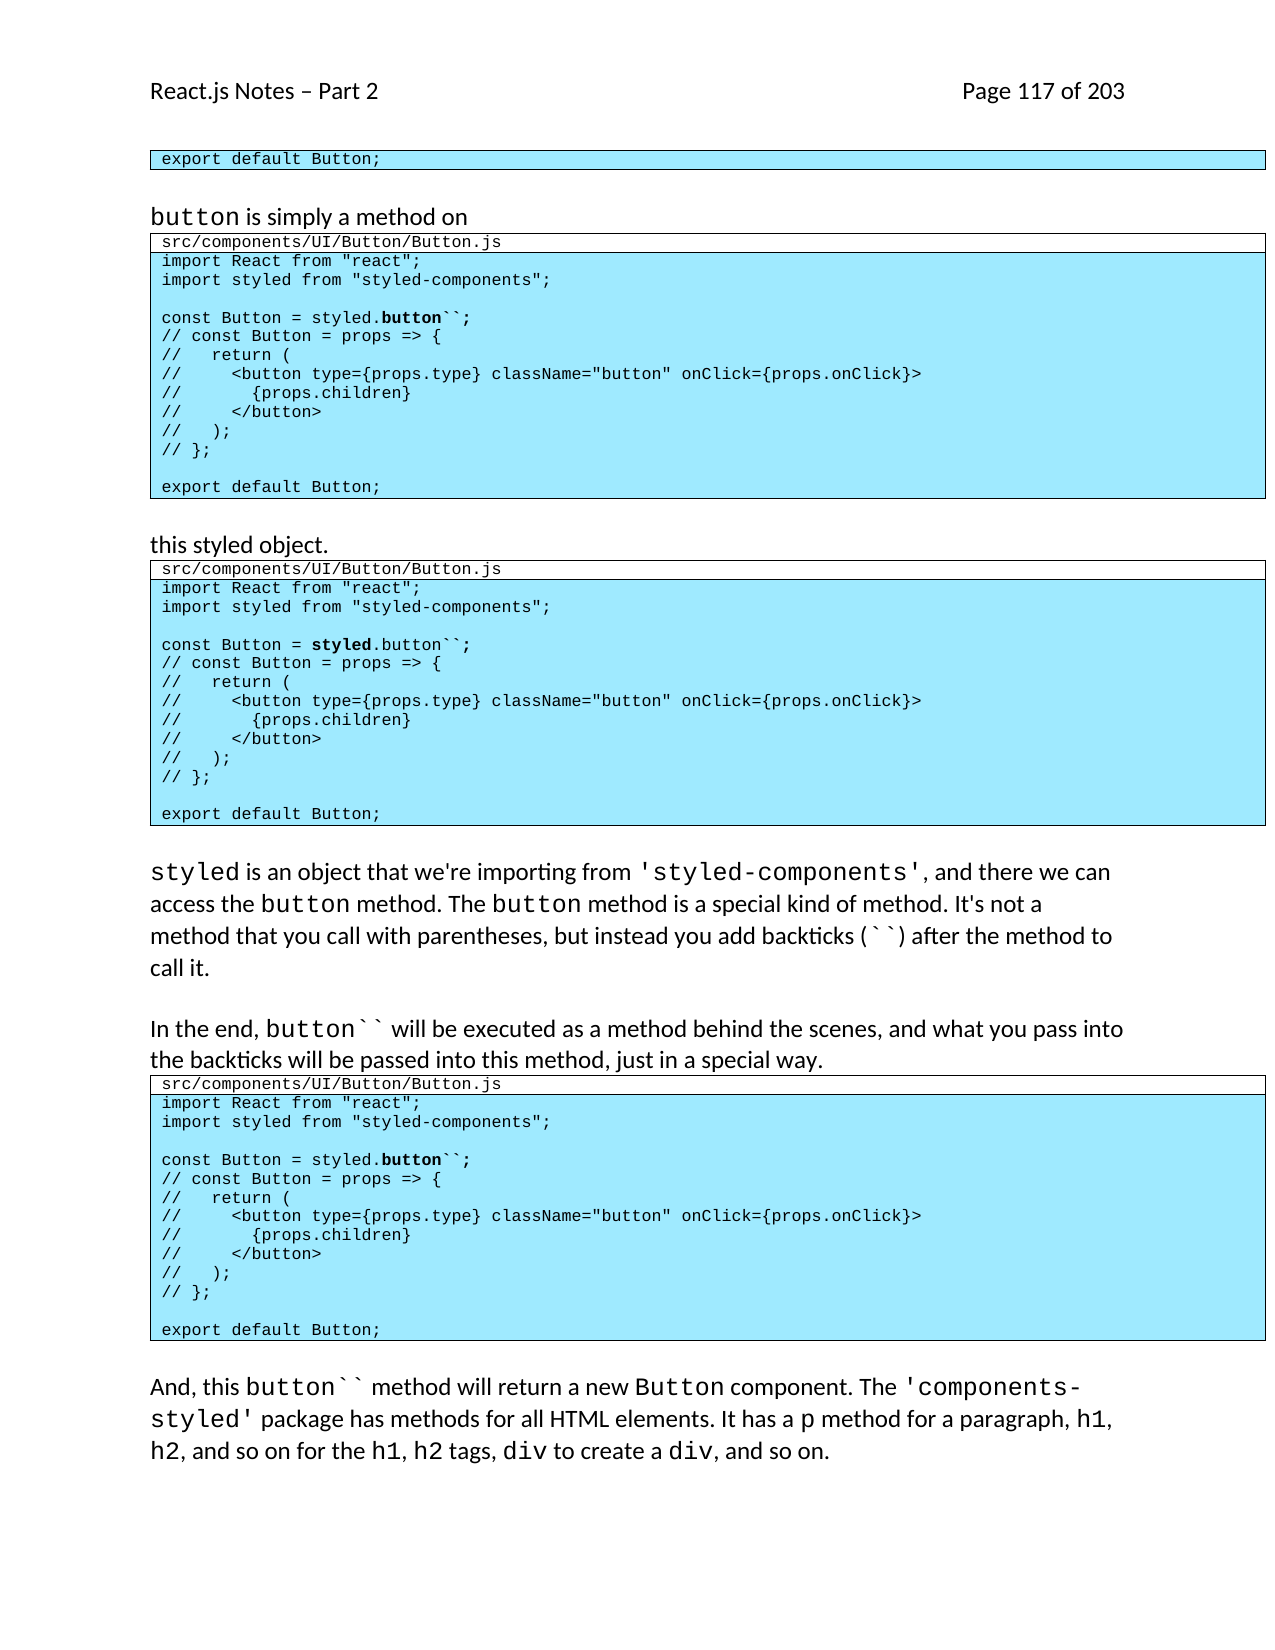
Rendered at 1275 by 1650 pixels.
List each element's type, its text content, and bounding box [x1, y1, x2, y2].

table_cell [151, 151, 1265, 169]
text this styled object. [150, 529, 1125, 560]
table_header src/components/UI/Button/Button.js [151, 561, 1265, 579]
table_header src/components/UI/Button/Button.js [151, 234, 1265, 252]
text button is simply a method on [150, 201, 1125, 233]
text In the end, button`` will be executed as a method behind the scenes, and what you pass into the backticks will be passed into this method, just in a special way. [150, 1013, 1125, 1075]
text And, this button`` method will return a new Button component. The 'components-styled' package has methods for all HTML elements. It has a p method for a paragraph, h1, h2, and so on for the h1, h2 tags, div to create a div, and so on. [150, 1372, 1125, 1467]
text styled is an object that we're importing from 'styled-components', and there we can access the button method. The button method is a special kind of method. It's not a method that you call with parentheses, but instead you add backticks (``) after the method to call it. [150, 856, 1125, 982]
table_header src/components/UI/Button/Button.js [151, 1076, 1265, 1094]
